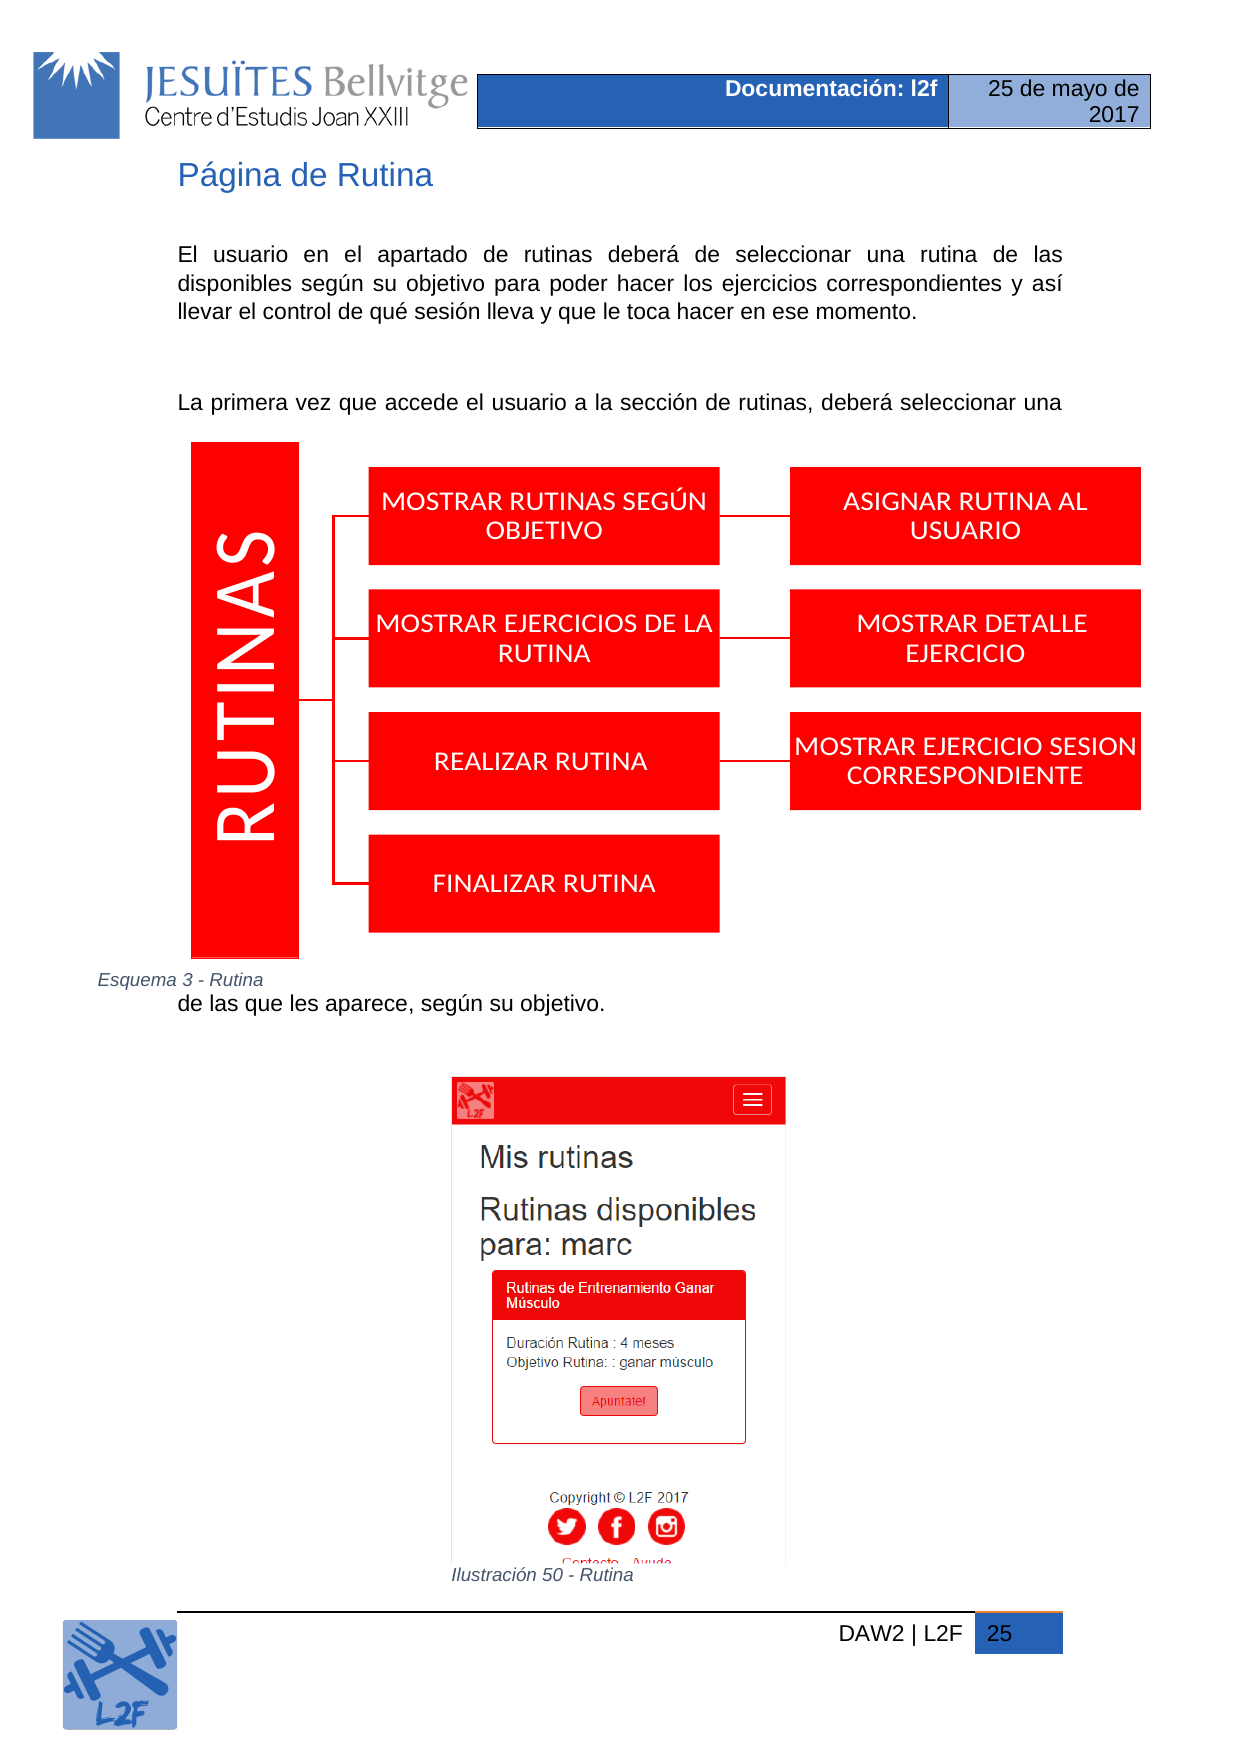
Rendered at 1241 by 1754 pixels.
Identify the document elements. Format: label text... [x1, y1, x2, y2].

picture [33, 52, 488, 139]
picture [62, 1620, 178, 1731]
text La primera vez que accede el usuario a la sección de rutinas, deberá seleccionar una de las que les aparece, según su objetivo. [177, 991, 1063, 1017]
text La primera vez que accede el usuario a la sección de rutinas, deberá seleccionar una de las que les aparece, según su objetivo. [177, 388, 1063, 968]
picture [451, 1076, 786, 1563]
text El usuario en el apartado de rutinas deberá de seleccionar una rutina de las disponibles según su objetivo para poder hacer los ejercicios correspondientes y así llevar el control de qué sesión lleva y que le toca hacer en ese momento. [177, 241, 1063, 325]
subtitle Página de Rutina [177, 155, 1063, 193]
